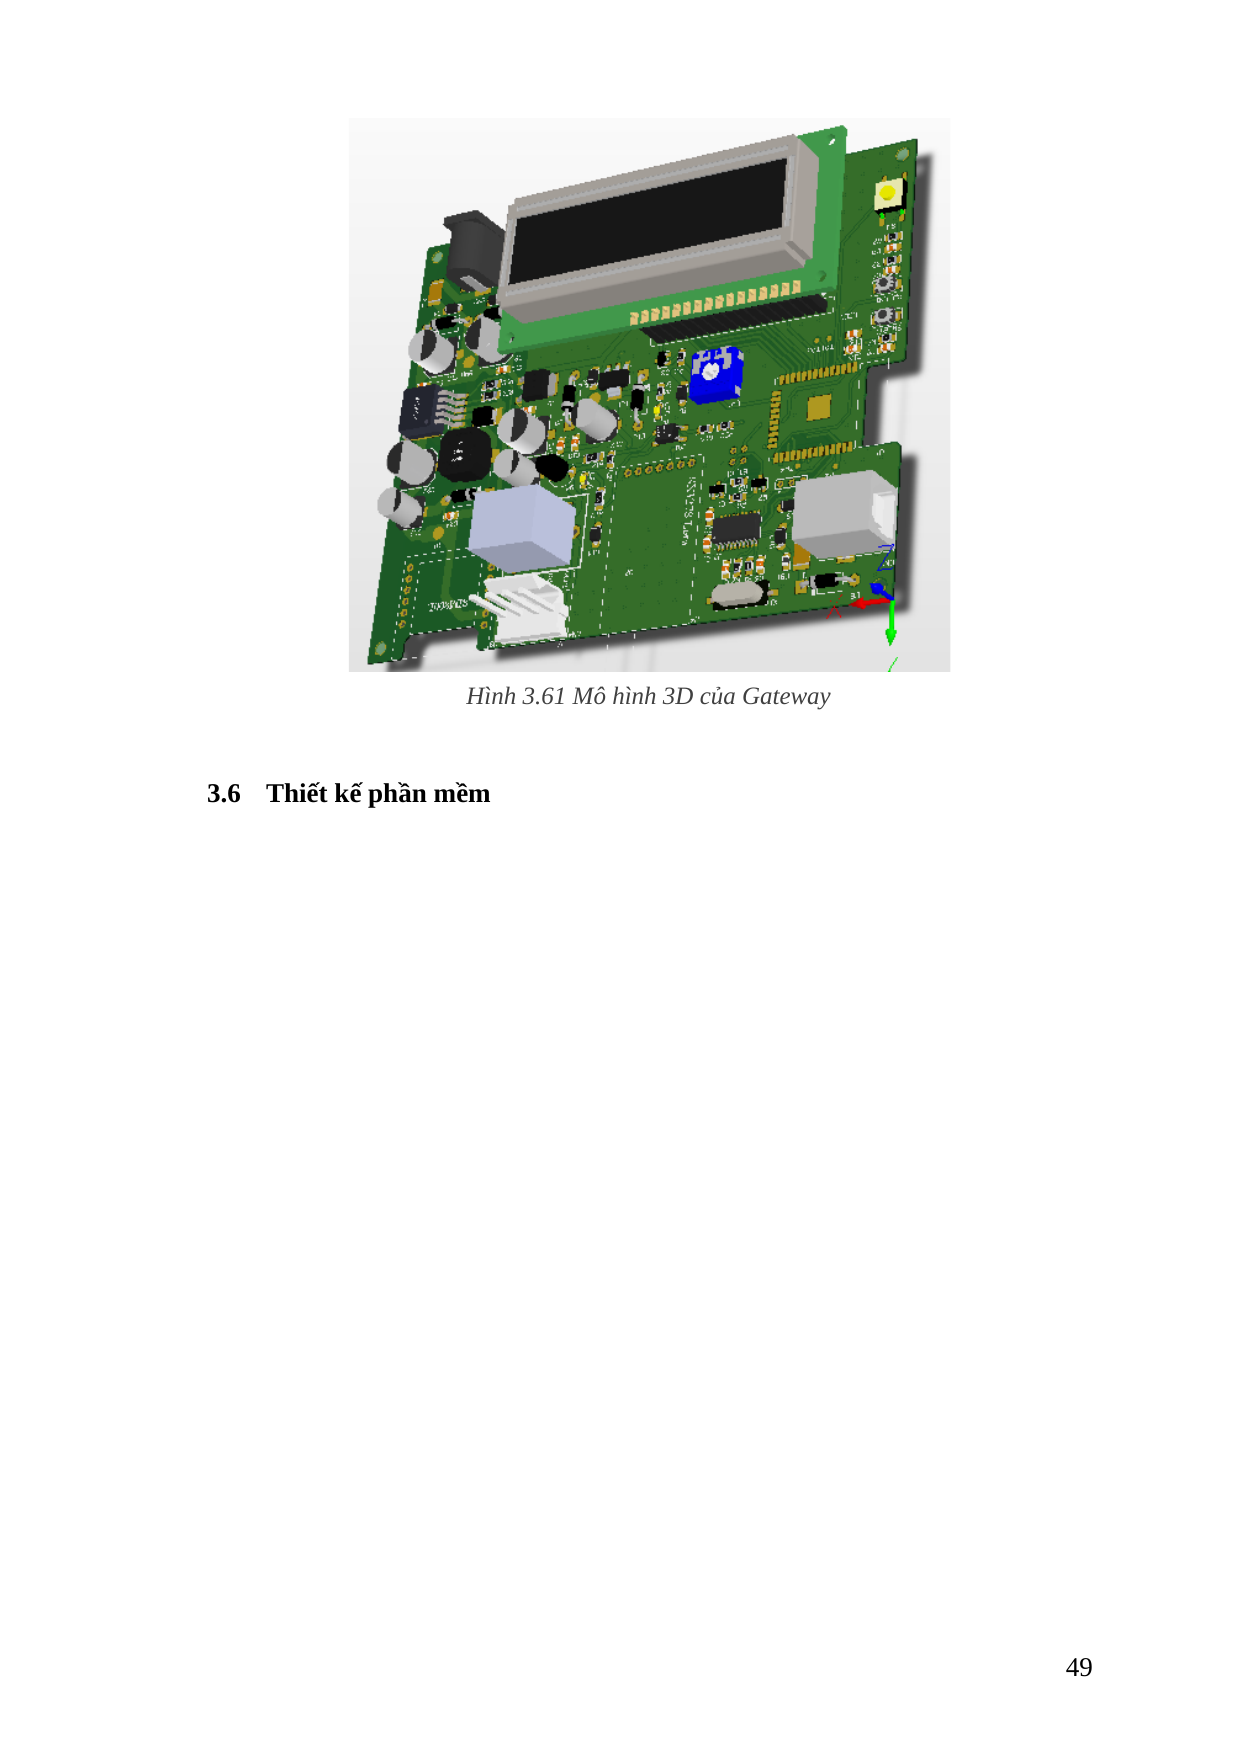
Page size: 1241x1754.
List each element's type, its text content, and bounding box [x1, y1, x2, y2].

picture [348, 118, 951, 672]
subtitle Thiết kế phần mềm [207, 777, 1092, 808]
